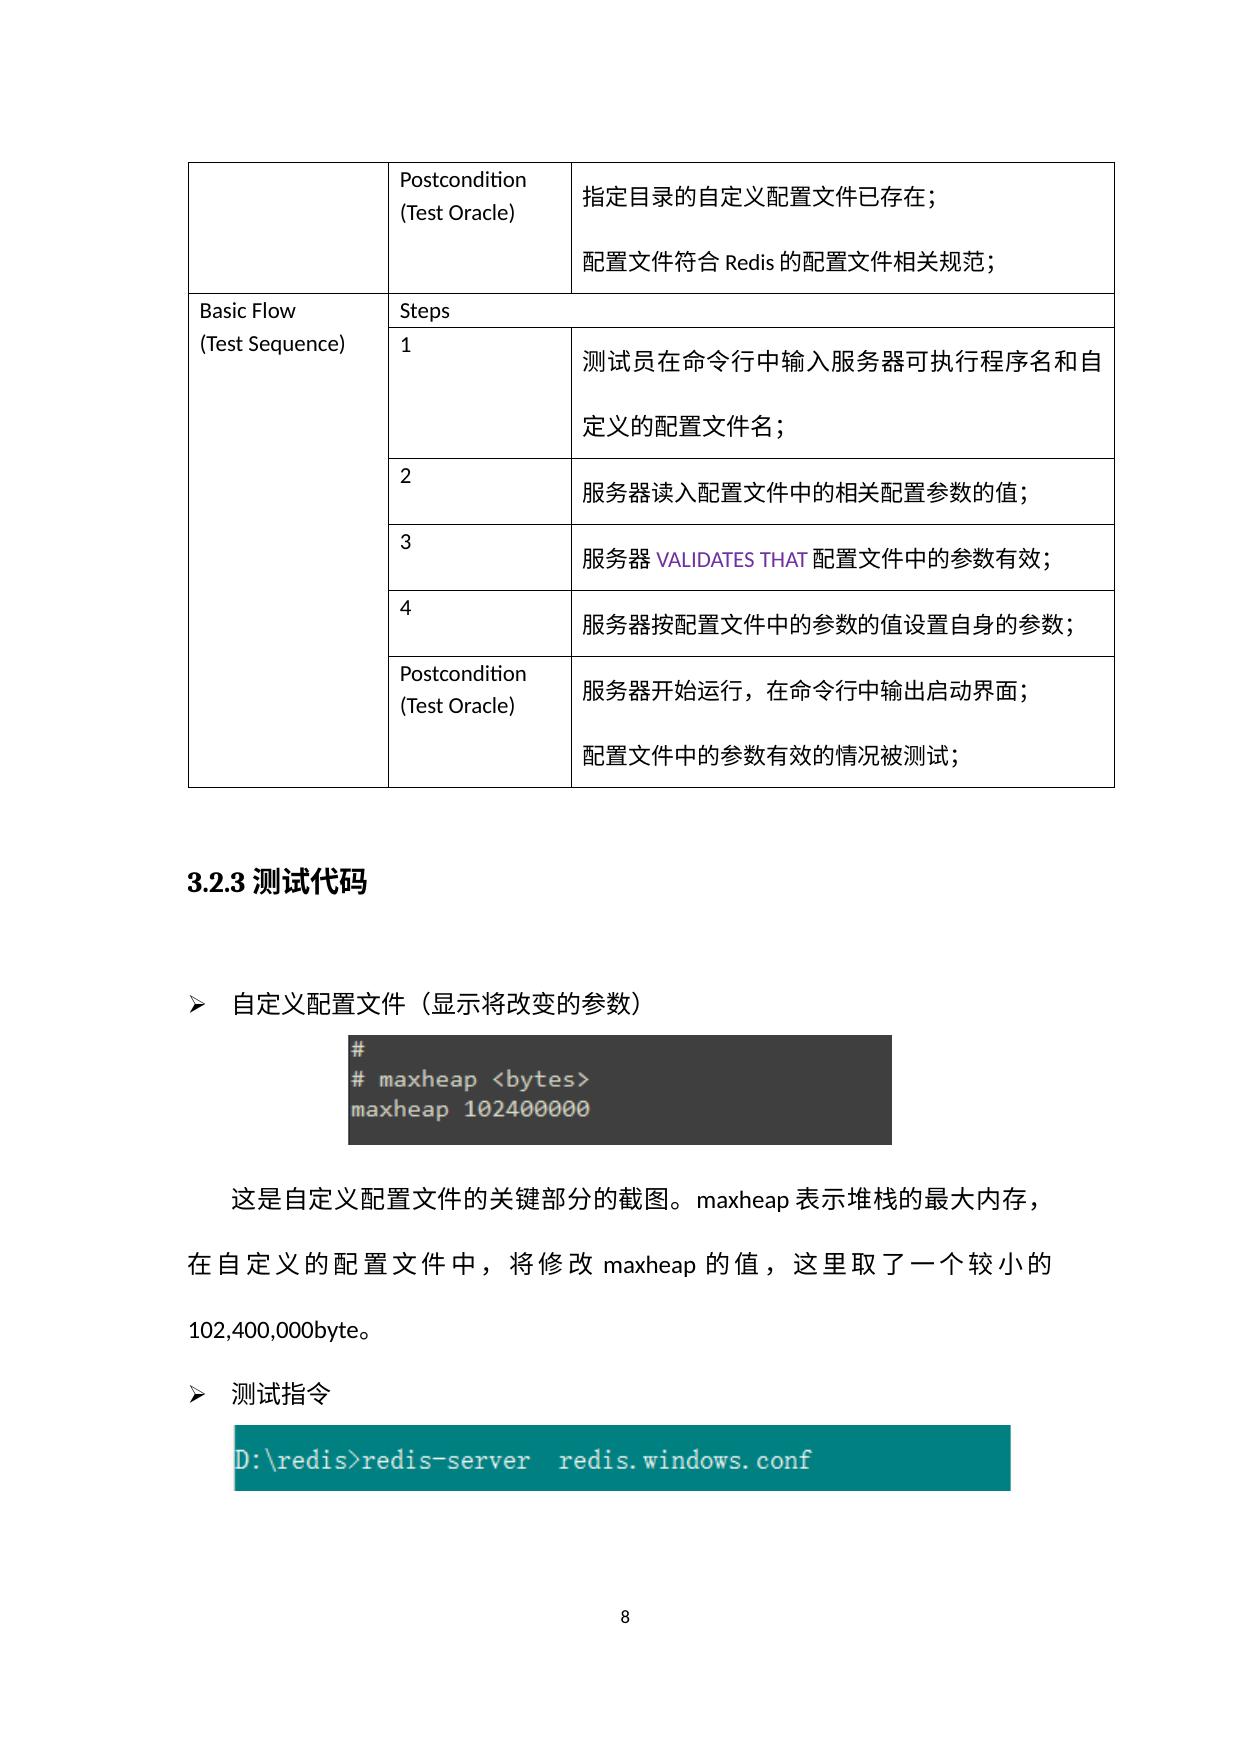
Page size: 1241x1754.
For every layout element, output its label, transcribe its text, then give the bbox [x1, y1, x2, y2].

table_cell 服务器按配置文件中的参数的值设置自身的参数； [572, 591, 1114, 656]
text 这是自定义配置文件的关键部分的截图。maxheap表示堆栈的最大内存，在自定义的配置文件中，将修改maxheap的值，这里取了一个较小的102,400,000byte。 [187, 1165, 1053, 1360]
table_cell 测试员在命令行中输入服务器可执行程序名和自定义的配置文件名； [572, 328, 1114, 458]
picture [348, 1035, 892, 1145]
list 自定义配置文件（显示将改变的参数） [187, 970, 1053, 1035]
subtitle 3.2.3 测试代码 [187, 847, 1053, 912]
table_cell 1 [389, 328, 571, 458]
table_cell Postcondition (Test Oracle) [389, 657, 571, 787]
table_cell Basic Flow (Test Sequence) [189, 294, 388, 787]
table_cell 3 [389, 525, 571, 590]
table_cell 服务器开始运行，在命令行中输出启动界面； 配置文件中的参数有效的情况被测试； [572, 657, 1114, 787]
table_cell 2 [389, 459, 571, 524]
picture [229, 1425, 1011, 1491]
list 测试指令 [187, 1360, 1053, 1425]
table_cell 服务器VALIDATES THAT配置文件中的参数有效； [572, 525, 1114, 590]
table_cell Steps [389, 294, 1114, 327]
table_cell 服务器读入配置文件中的相关配置参数的值； [572, 459, 1114, 524]
table_cell 4 [389, 591, 571, 656]
table_cell Postcondition (Test Oracle) [389, 163, 571, 293]
table_cell 指定目录的自定义配置文件已存在； 配置文件符合Redis的配置文件相关规范； [572, 163, 1114, 293]
